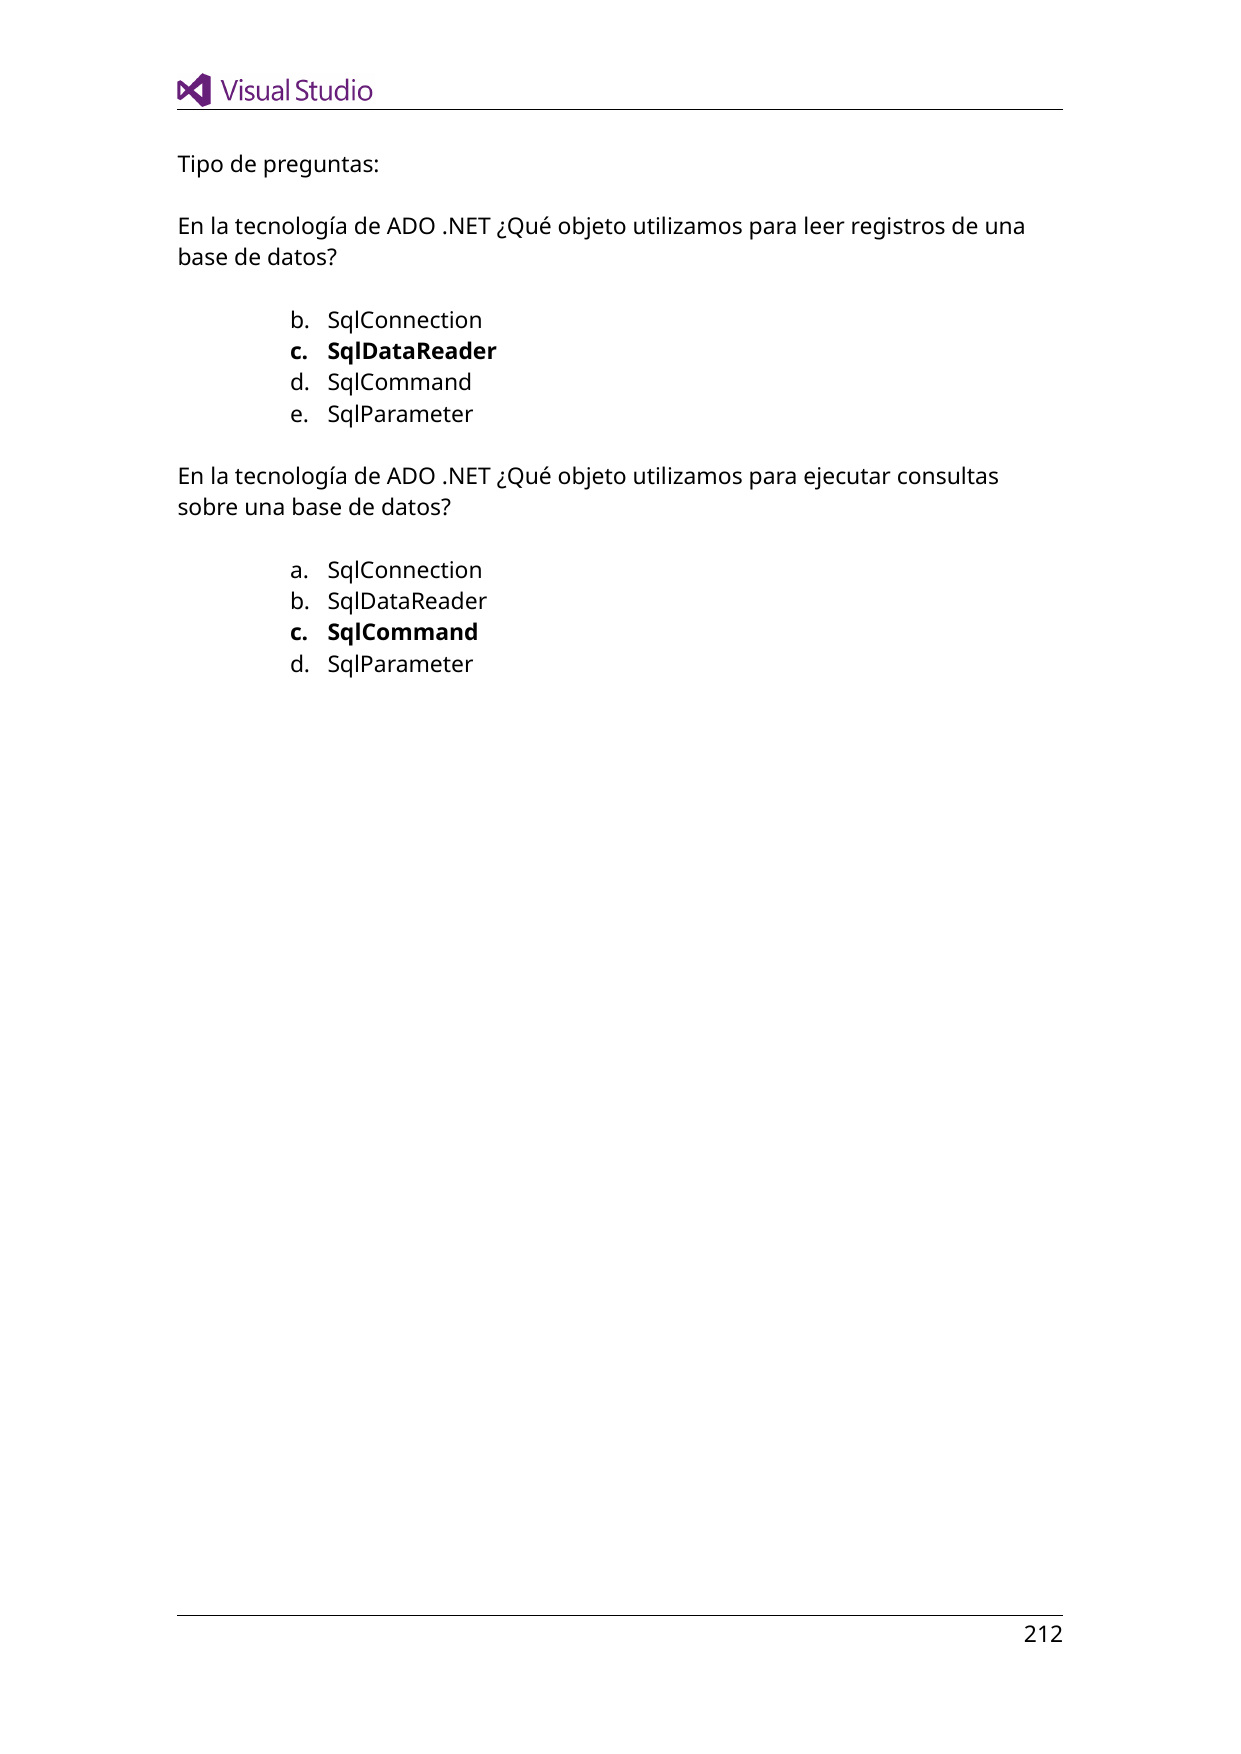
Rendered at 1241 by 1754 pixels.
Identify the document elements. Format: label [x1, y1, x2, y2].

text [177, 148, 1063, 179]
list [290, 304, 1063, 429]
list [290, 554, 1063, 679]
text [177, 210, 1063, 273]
picture [177, 73, 375, 107]
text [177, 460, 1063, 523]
